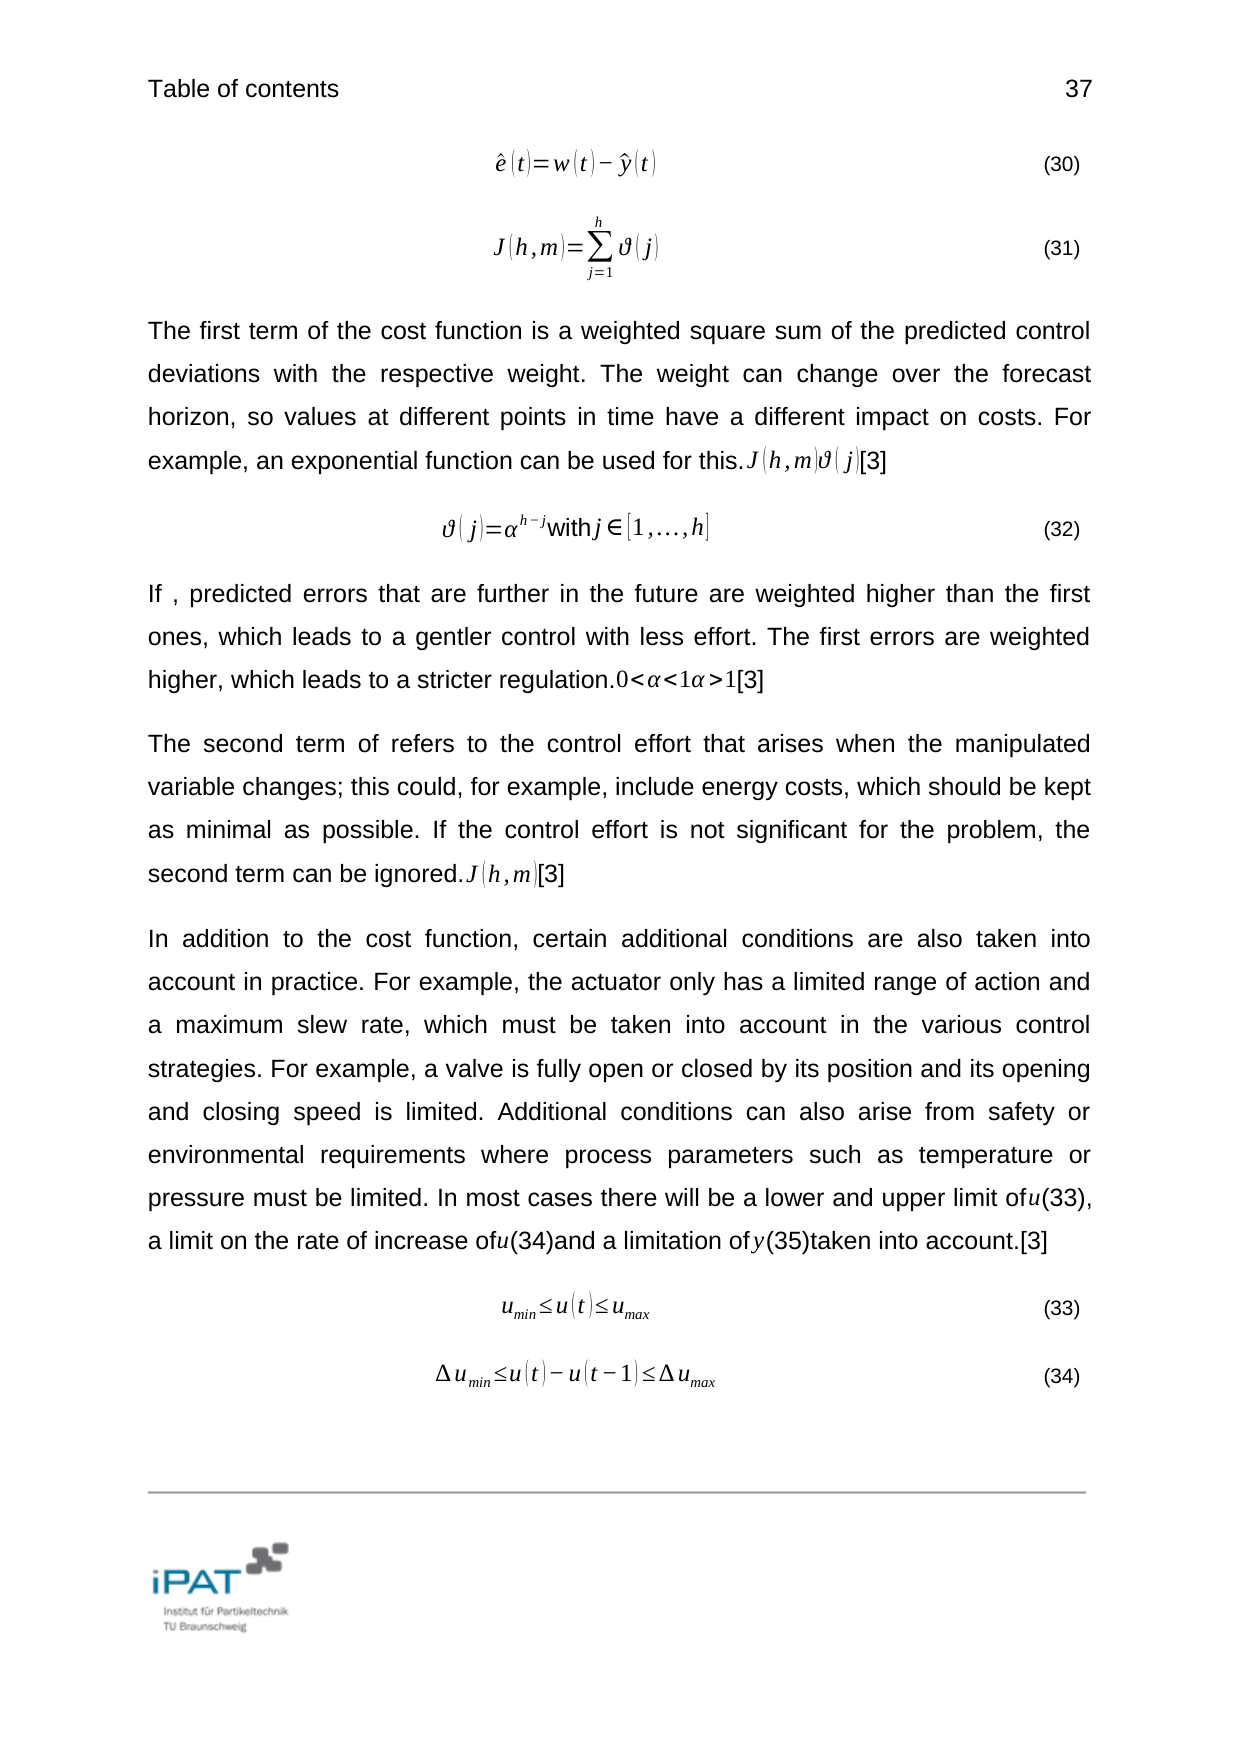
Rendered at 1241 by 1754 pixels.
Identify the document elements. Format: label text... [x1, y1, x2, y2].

text In addition to the cost function, certain additional conditions are also taken into account in practice. For example, the actuator only has a limited range of action and a maximum slew rate, which must be taken into account in the various control strategies. For example, a valve is fully open or closed by its position and its opening and closing speed is limited. Additional conditions can also arise from safety or environmental requirements where process parameters such as temperature or pressure must be limited. In most cases there will be a lower and upper limit of(33), a limit on the rate of increase of(34)and a limitation of(35)taken into account.[3] [148, 924, 1092, 1255]
text The first term of the cost function is a weighted square sum of the predicted control deviations with the respective weight. The weight can change over the forecast horizon, so values ​​at different points in time have a different impact on costs. For example, an exponential function can be used for this.[3] [148, 316, 1092, 476]
table_header (33) [1004, 1290, 1091, 1358]
table_cell [148, 214, 1003, 316]
table_cell (31) [1004, 214, 1091, 316]
text If , predicted errors that are further in the future are weighted higher than the first ones, which leads to a gentler control with less effort. The first errors are weighted higher, which leads to a stricter regulation.[3] [148, 579, 1092, 694]
picture [147, 1534, 300, 1645]
table_header [148, 1290, 1003, 1358]
table_header [148, 148, 1003, 213]
table_header (32) [1004, 511, 1091, 579]
table_header (30) [1004, 148, 1091, 213]
table_cell [148, 1358, 1003, 1426]
picture [147, 1491, 1090, 1496]
text The second term of refers to the control effort that arises when the manipulated variable changes; this could, for example, include energy costs, which should be kept as minimal as possible. If the control effort is not significant for the problem, the second term can be ignored.[3] [148, 729, 1092, 889]
table_cell (34) [1004, 1358, 1091, 1426]
table_header with [148, 511, 1003, 579]
